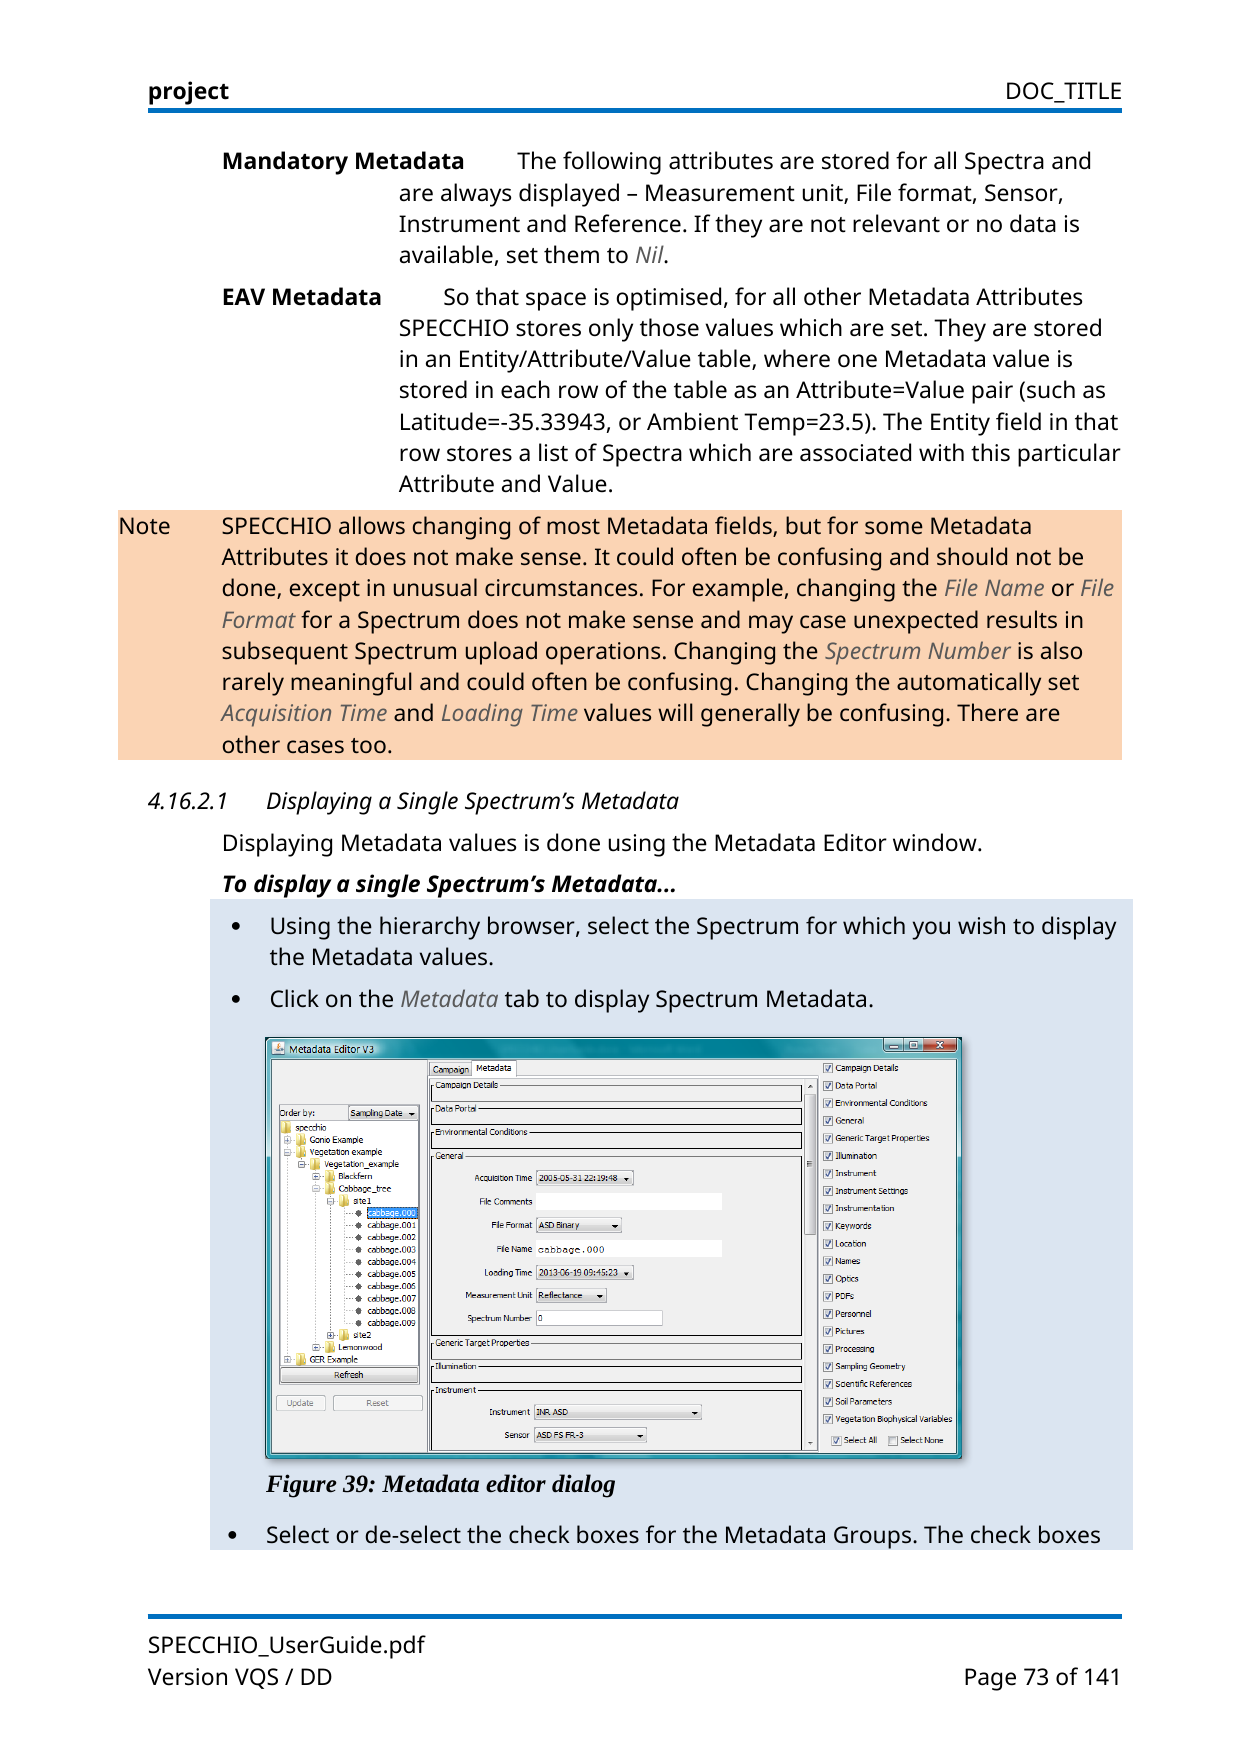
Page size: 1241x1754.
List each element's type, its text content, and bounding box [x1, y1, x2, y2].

text EAV Metadata So that space is optimised, for all other Metadata Attributes SPECCHIO stores only those values which are set. They are stored in an Entity/Attribute/Value table, where one Metadata value is stored in each row of the table as an Attribute=Value pair (such as Latitude=-35.33943, or Ambient Temp=23.5). The Entity field in that row stores a list of Spectra which are associated with this particular Attribute and Value. [222, 281, 1122, 499]
text Note SPECCHIO allows changing of most Metadata fields, but for some Metadata Attributes it does not make sense. It could often be confusing and should not be done, except in unusual circumstances. For example, changing the File Name or File Format for a Spectrum does not make sense and may case unexpected results in subsequent Spectrum upload operations. Changing the Spectrum Number is also rarely meaningful and could often be confusing. Changing the automatically set Acquisition Time and Loading Time values will generally be confusing. There are other cases too. [118, 510, 1122, 760]
picture [265, 1037, 962, 1459]
subtitle To display a single Spectrum’s Metadata... [222, 868, 1122, 899]
text Mandatory Metadata The following attributes are stored for all Spectra and are always displayed – Measurement unit, File format, Sensor, Instrument and Reference. If they are not relevant or no data is available, set them to Nil. [222, 145, 1122, 270]
subtitle Displaying a Single Spectrum’s Metadata [148, 785, 1122, 816]
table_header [210, 899, 1133, 1550]
text Displaying Metadata values is done using the Metadata Editor window. [222, 826, 1122, 858]
